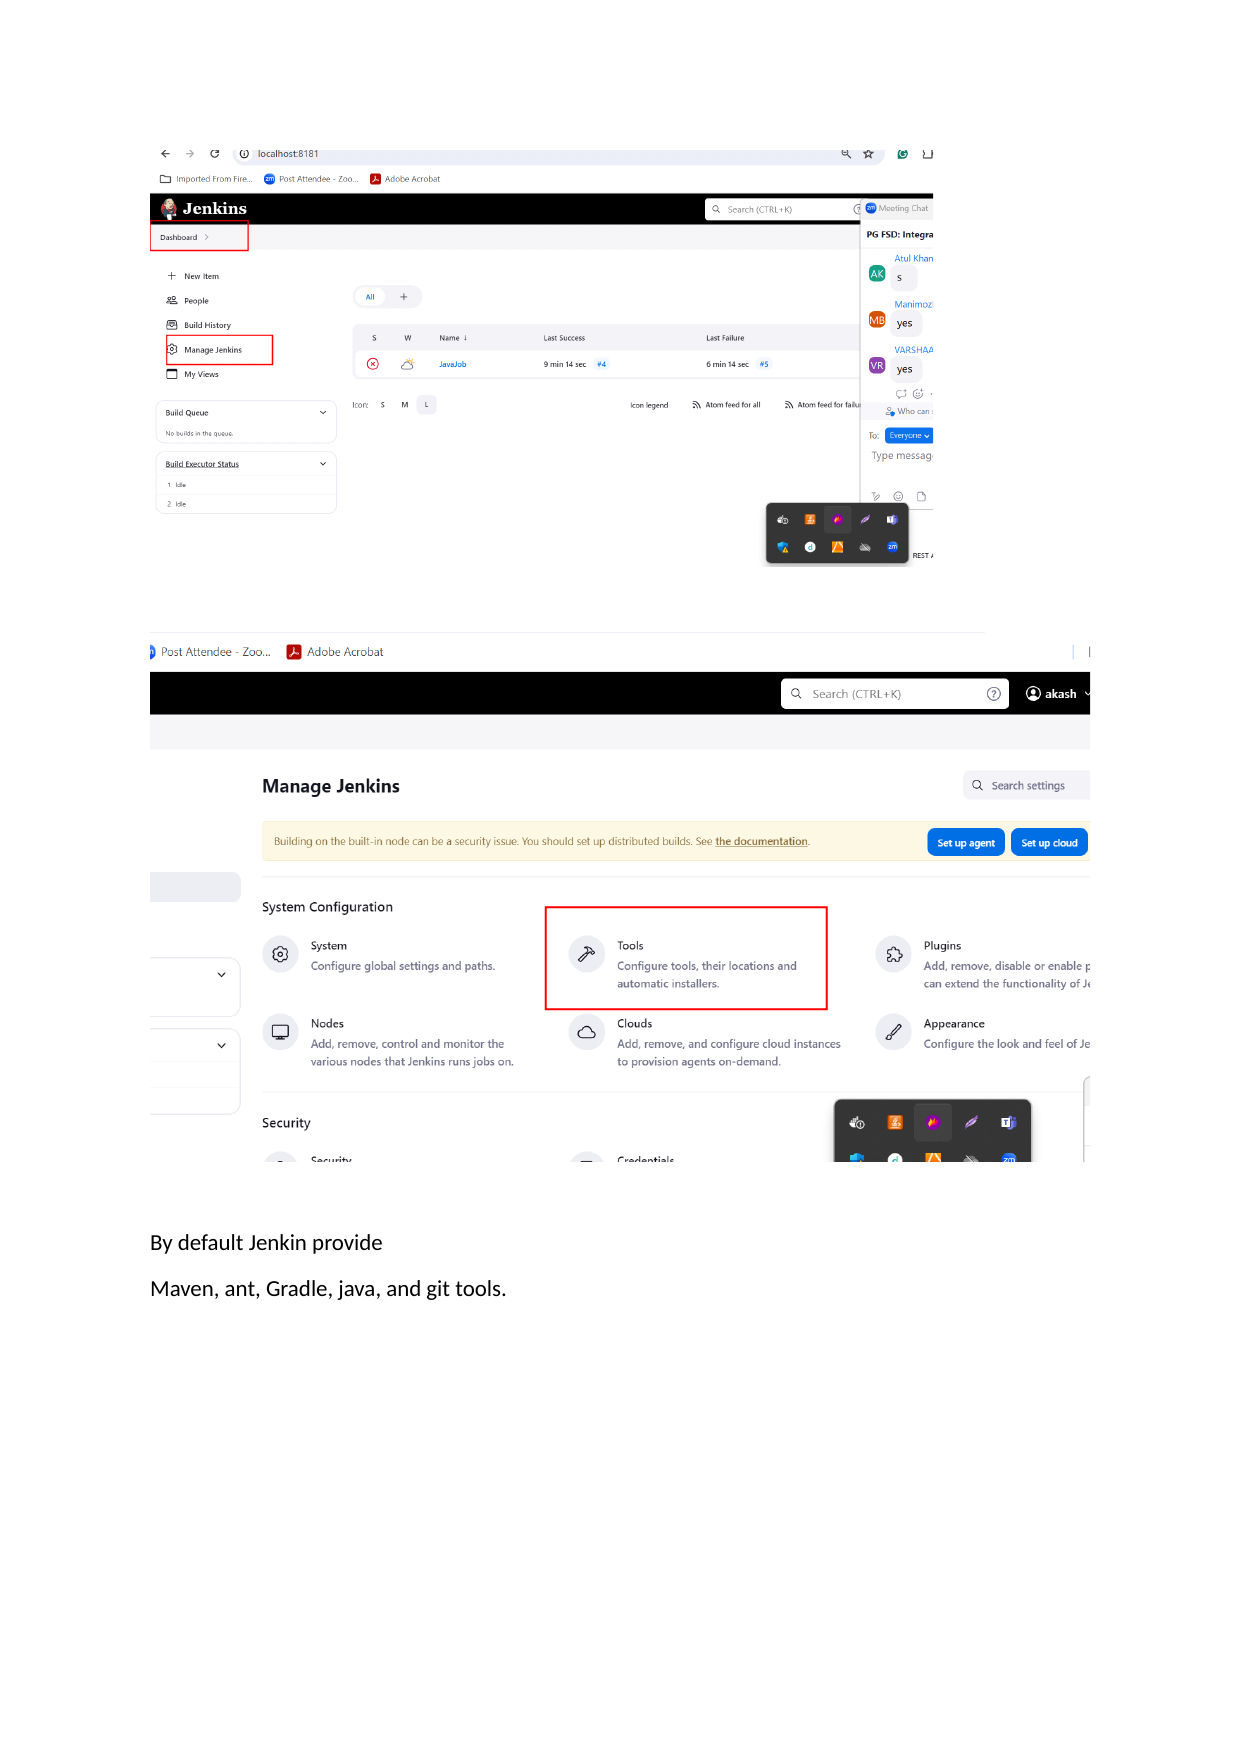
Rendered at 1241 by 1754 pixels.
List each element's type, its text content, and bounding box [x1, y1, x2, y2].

text Maven, ant, Gradle, java, and git tools. [150, 1274, 1090, 1303]
picture [150, 150, 934, 567]
text By default Jenkin provide [150, 1228, 1090, 1256]
picture [150, 632, 1091, 1162]
